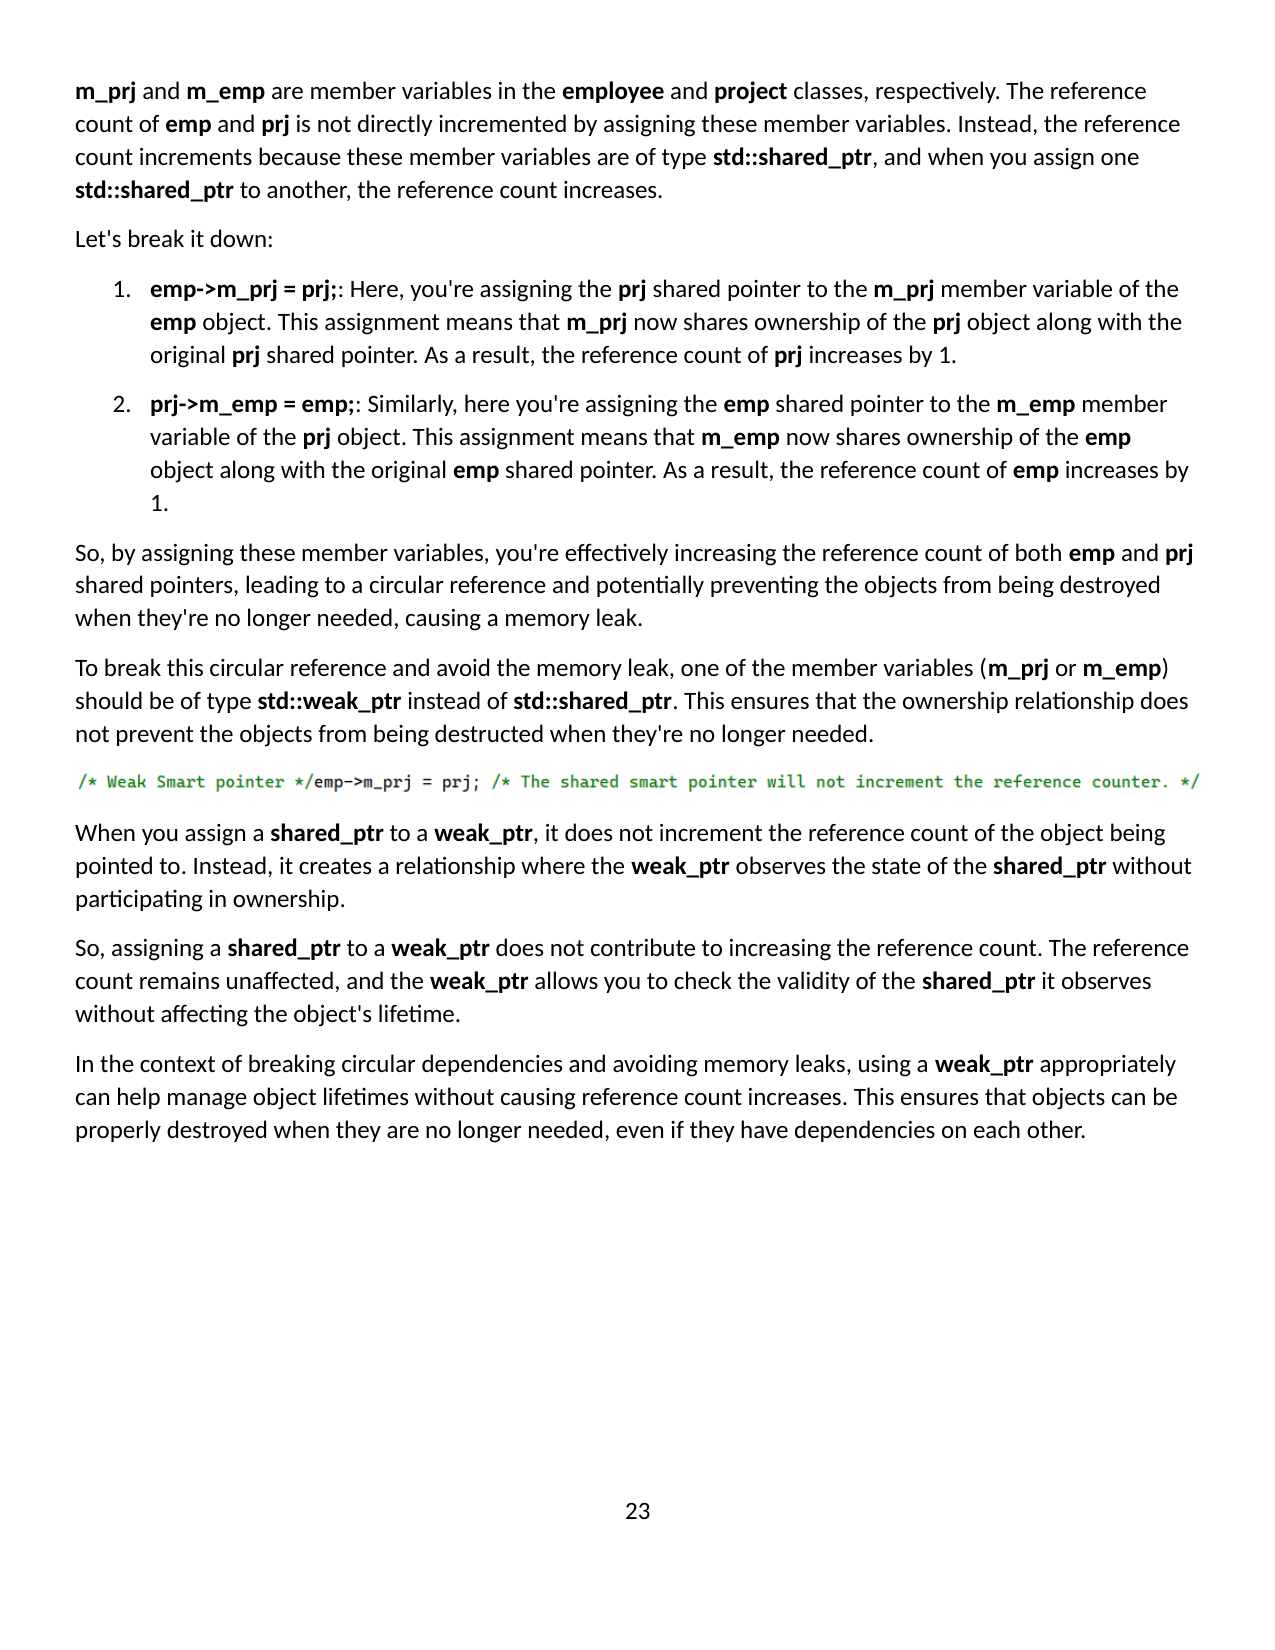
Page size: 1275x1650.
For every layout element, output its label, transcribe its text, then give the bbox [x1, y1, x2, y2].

list prj->m_emp = emp;: Similarly, here you're assigning the emp shared pointer to the m_emp member variable of the prj object. This assignment means that m_emp now shares ownership of the emp object along with the original emp shared pointer. As a result, the reference count of emp increases by 1. [112, 388, 1200, 518]
picture [75, 767, 1200, 795]
text m_prj and m_emp are member variables in the employee and project classes, respectively. The reference count of emp and prj is not directly incremented by assigning these member variables. Instead, the reference count increments because these member variables are of type std::shared_ptr, and when you assign one std::shared_ptr to another, the reference count increases. [75, 75, 1200, 204]
text Let's break it down: [75, 223, 1200, 254]
text In the context of breaking circular dependencies and avoiding memory leaks, using a weak_ptr appropriately can help manage object lifetimes without causing reference count increases. This ensures that objects can be properly destroyed when they are no longer needed, even if they have dependencies on each other. [75, 1048, 1200, 1144]
text So, by assigning these member variables, you're effectively increasing the reference count of both emp and prj shared pointers, leading to a circular reference and potentially preventing the objects from being destroyed when they're no longer needed, causing a memory leak. [75, 537, 1200, 633]
text So, assigning a shared_ptr to a weak_ptr does not contribute to increasing the reference count. The reference count remains unaffected, and the weak_ptr allows you to check the validity of the shared_ptr it observes without affecting the object's lifetime. [75, 932, 1200, 1029]
text To break this circular reference and avoid the memory leak, one of the member variables (m_prj or m_emp) should be of type std::weak_ptr instead of std::shared_ptr. This ensures that the ownership relationship does not prevent the objects from being destructed when they're no longer needed. [75, 652, 1200, 748]
text When you assign a shared_ptr to a weak_ptr, it does not increment the reference count of the object being pointed to. Instead, it creates a relationship where the weak_ptr observes the state of the shared_ptr without participating in ownership. [75, 817, 1200, 913]
list emp->m_prj = prj;: Here, you're assigning the prj shared pointer to the m_prj member variable of the emp object. This assignment means that m_prj now shares ownership of the prj object along with the original prj shared pointer. As a result, the reference count of prj increases by 1. [112, 273, 1200, 369]
